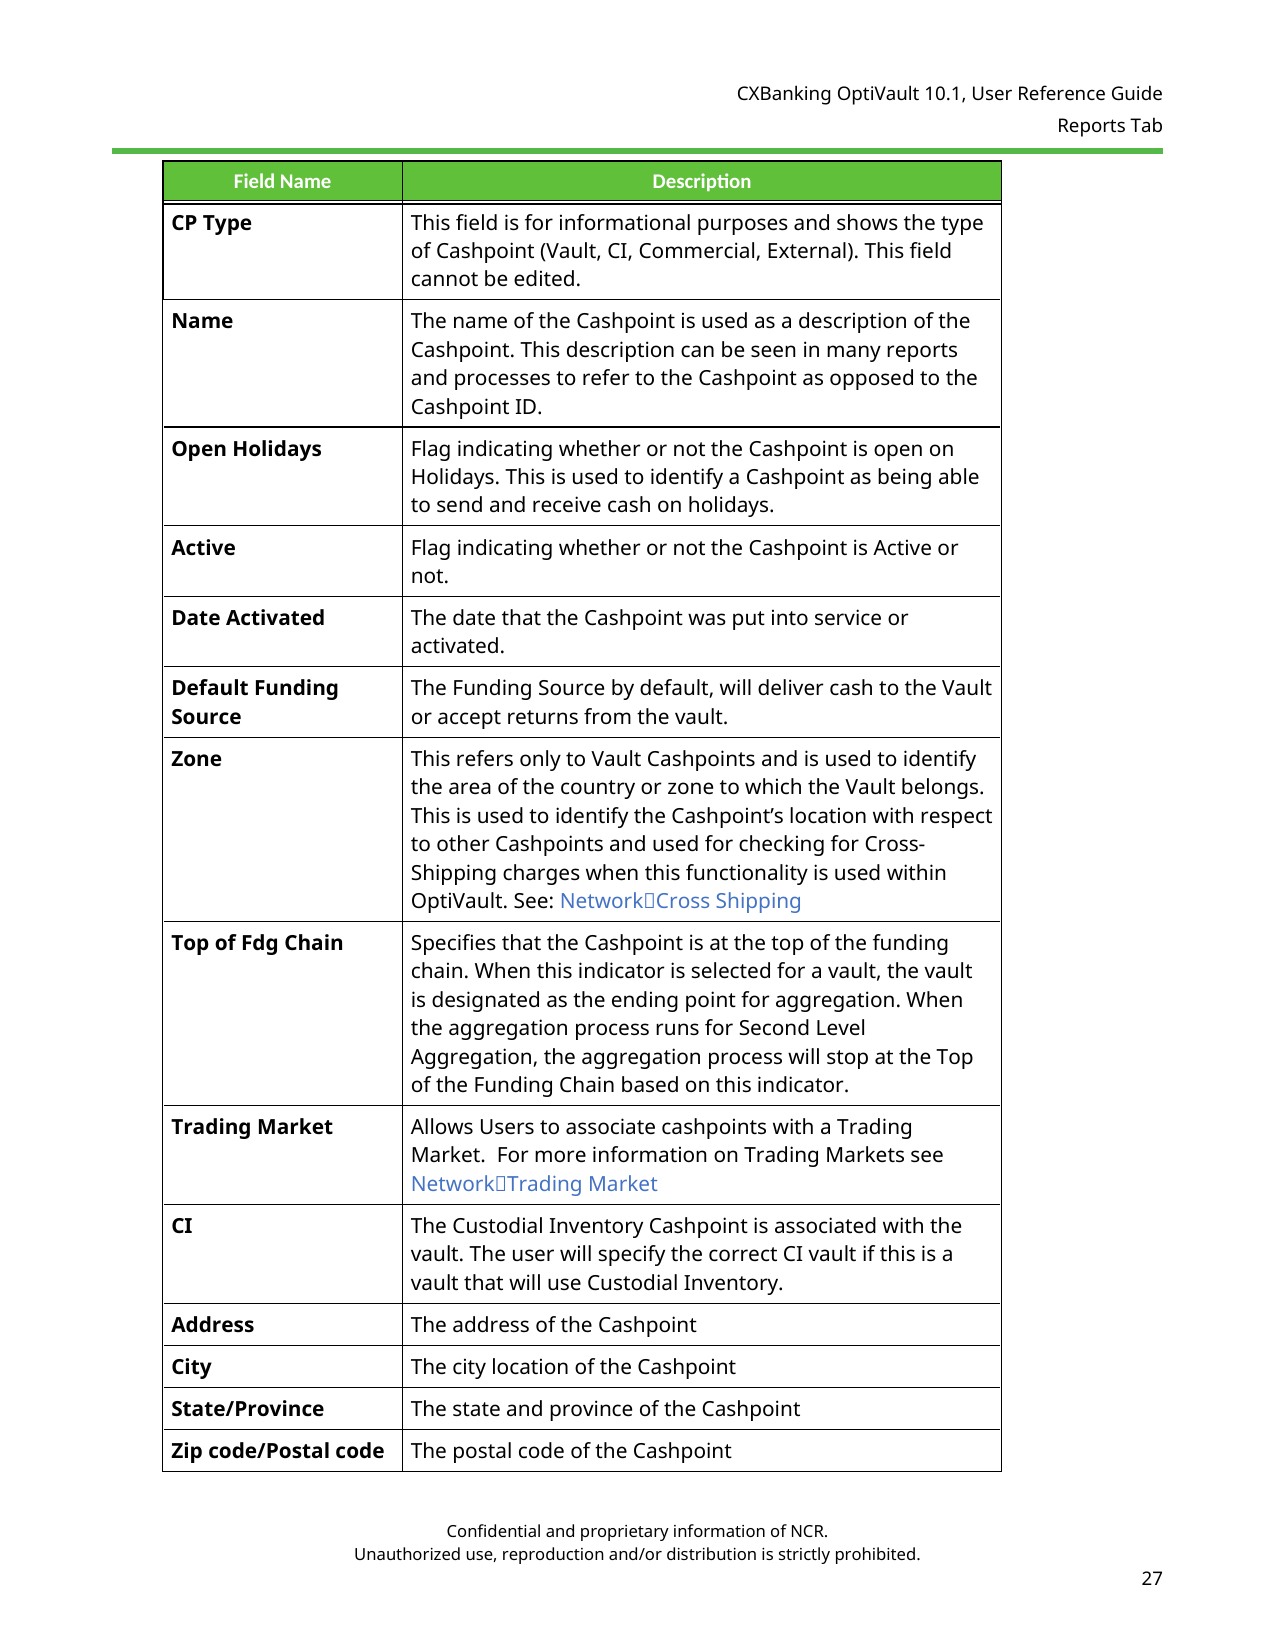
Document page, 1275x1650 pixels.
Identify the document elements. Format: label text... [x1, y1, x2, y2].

table_cell State/Province [163, 1388, 402, 1428]
table_cell The postal code of the Cashpoint [403, 1429, 1001, 1471]
table_cell City [163, 1346, 402, 1387]
table_cell The city location of the Cashpoint [403, 1345, 1001, 1387]
table_cell Zone [163, 738, 402, 921]
table_cell The state and province of the Cashpoint [403, 1387, 1001, 1428]
table_cell The Funding Source by default, will deliver cash to the Vault or accept returns from the vault. [403, 666, 1001, 737]
table_cell Date Activated [163, 597, 402, 666]
table_header Description [403, 162, 1001, 200]
table_cell This field is for informational purposes and shows the type of Cashpoint (Vault, CI, Commercial, External). This field cannot be edited. [403, 205, 1001, 299]
table_cell Default Funding Source [163, 667, 402, 737]
table_cell Open Holidays [163, 427, 402, 525]
table_cell CP Type [164, 205, 402, 299]
table_header Field Name [164, 162, 402, 200]
table_cell The date that the Cashpoint was put into service or activated. [403, 596, 1001, 666]
table_cell Specifies that the Cashpoint is at the top of the funding chain. When this indicator is selected for a vault, the vault is designated as the ending point for aggregation. When the aggregation process runs for Second Level Aggregation, the aggregation process will stop at the Top of the Funding Chain based on this indicator. [403, 921, 1001, 1105]
table_cell The address of the Cashpoint [403, 1303, 1001, 1344]
table_cell Flag indicating whether or not the Cashpoint is Active or not. [403, 525, 1001, 596]
table_cell The name of the Cashpoint is used as a description of the Cashpoint. This description can be seen in many reports and processes to refer to the Cashpoint as opposed to the Cashpoint ID. [403, 299, 1001, 426]
table_cell Address [163, 1304, 402, 1344]
table_cell Top of Fdg Chain [163, 922, 402, 1105]
table_cell This refers only to Vault Cashpoints and is used to identify the area of the country or zone to which the Vault belongs. This is used to identify the Cashpoint’s location with respect to other Cashpoints and used for checking for Cross-Shipping charges when this functionality is used within OptiVault. See: NetworkCross Shipping [403, 737, 1001, 921]
table_cell CI [163, 1205, 402, 1303]
table_cell Flag indicating whether or not the Cashpoint is open on Holidays. This is used to identify a Cashpoint as being able to send and receive cash on holidays. [403, 426, 1001, 525]
table_cell Zip code/Postal code [163, 1430, 402, 1471]
table_cell Allows Users to associate cashpoints with a Trading Market. For more information on Trading Markets see NetworkTrading Market [403, 1105, 1001, 1204]
table_cell Trading Market [163, 1106, 402, 1204]
table_cell Active [163, 526, 402, 596]
table_cell The Custodial Inventory Cashpoint is associated with the vault. The user will specify the correct CI vault if this is a vault that will use Custodial Inventory. [403, 1204, 1001, 1303]
table_cell Name [163, 300, 402, 426]
